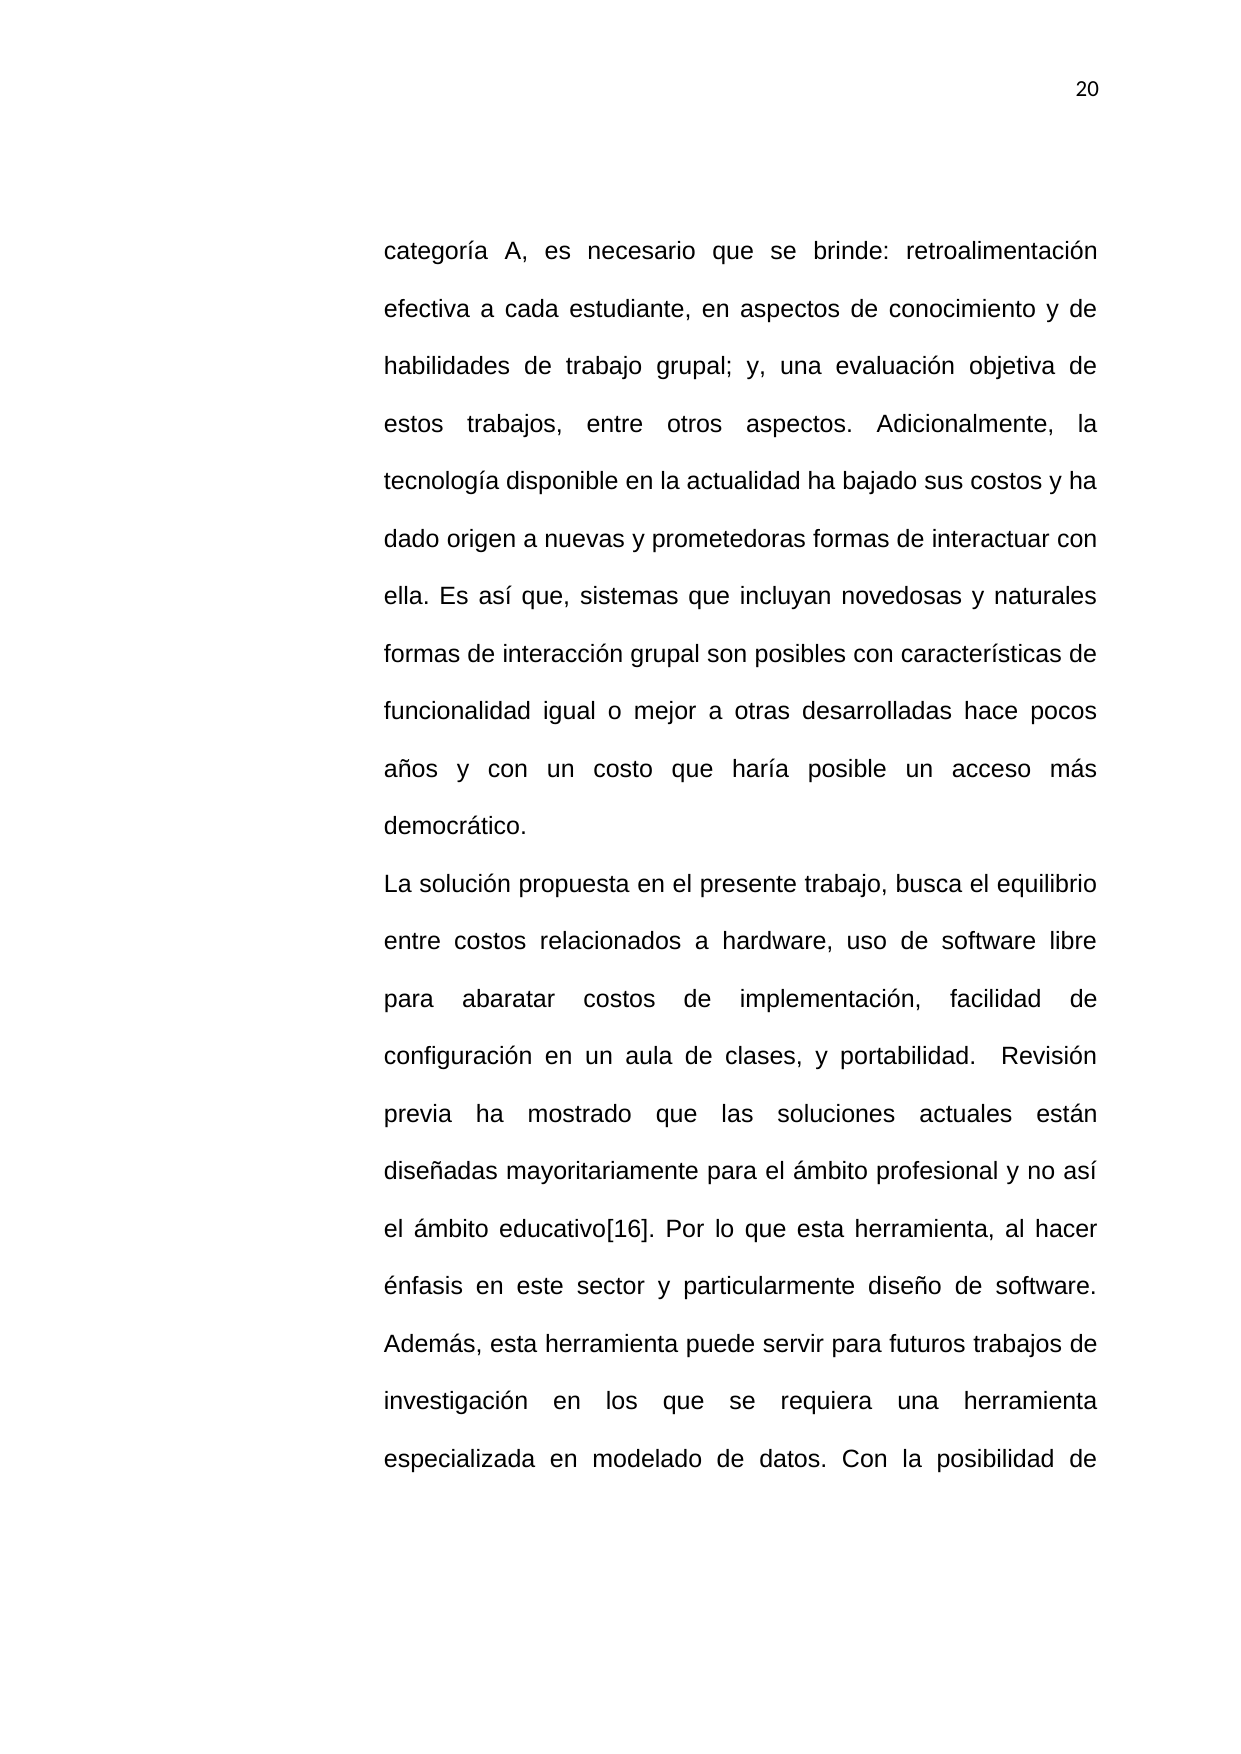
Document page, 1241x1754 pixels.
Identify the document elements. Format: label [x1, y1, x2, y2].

list [384, 236, 1098, 840]
list [339, 869, 1098, 1472]
